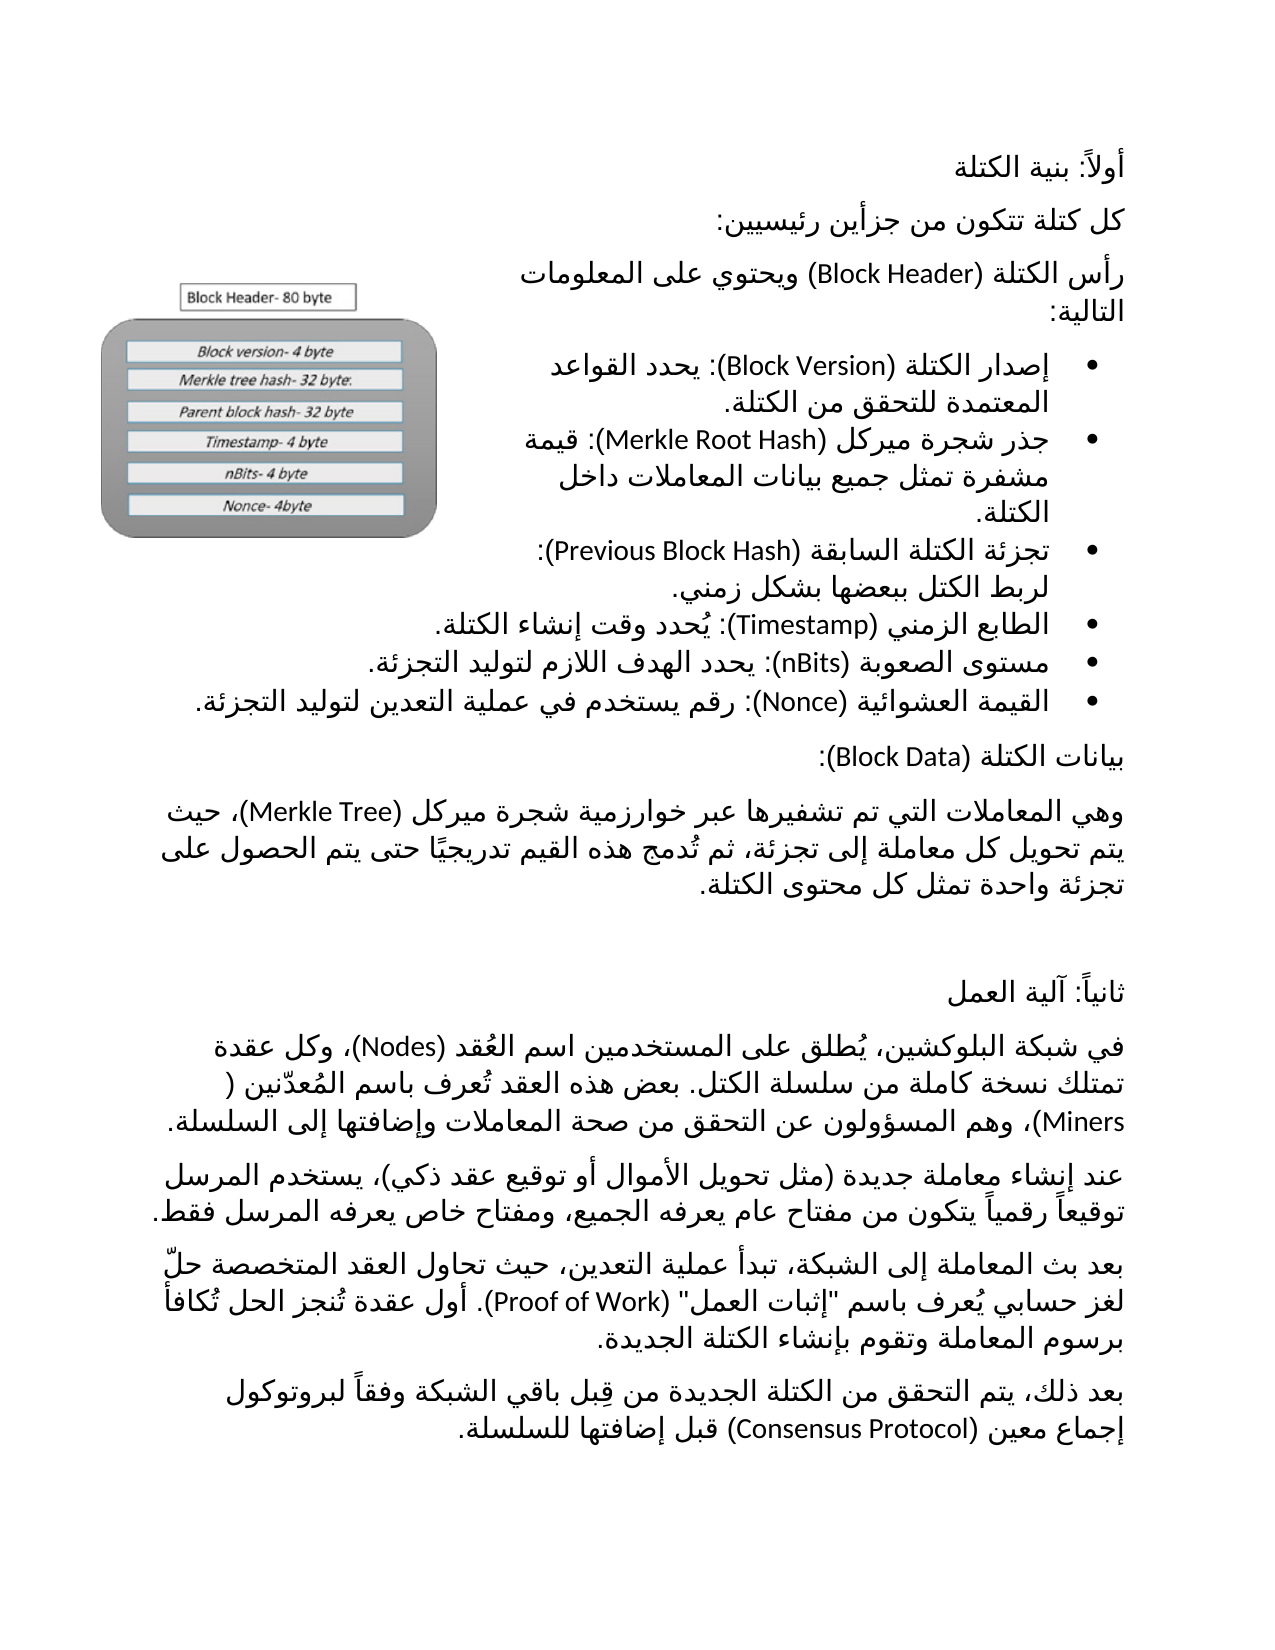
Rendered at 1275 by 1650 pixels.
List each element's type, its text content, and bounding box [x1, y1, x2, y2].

list الطابع الزمني (Timestamp): يُحدد وقت إنشاء الكتلة. [150, 606, 1087, 642]
text في شبكة البلوكشين، يُطلق على المستخدمين اسم العُقد (Nodes)، وكل عقدة تمتلك نسخة كاملة من سلسلة الكتل. بعض هذه العقد تُعرف باسم المُعدّنين (Miners)، وهم المسؤولون عن التحقق من صحة المعاملات وإضافتها إلى السلسلة. [150, 1028, 1125, 1138]
picture [18, 269, 500, 551]
text أولاً: بنية الكتلة [150, 150, 1125, 183]
list إصدار الكتلة (Block Version): يحدد القواعد المعتمدة للتحقق من الكتلة. [500, 347, 1087, 418]
list مستوى الصعوبة (nBits): يحدد الهدف اللازم لتوليد التجزئة. [150, 644, 1087, 680]
text ثانياً: آلية العمل [150, 975, 1125, 1009]
text كل كتلة تتكون من جزأين رئيسيين: [150, 203, 1125, 236]
list القيمة العشوائية (Nonce): رقم يستخدم في عملية التعدين لتوليد التجزئة. [150, 683, 1087, 718]
text بعد ذلك، يتم التحقق من الكتلة الجديدة من قِبل باقي الشبكة وفقاً لبروتوكول إجماع معين (Consensus Protocol) قبل إضافتها للسلسلة. [150, 1374, 1125, 1446]
text بيانات الكتلة (Block Data): [150, 738, 1125, 773]
text رأس الكتلة (Block Header) ويحتوي على المعلومات التالية: [150, 256, 1125, 327]
text بعد بث المعاملة إلى الشبكة، تبدأ عملية التعدين، حيث تحاول العقد المتخصصة حلّ لغز حسابي يُعرف باسم "إثبات العمل" (Proof of Work). أول عقدة تُنجز الحل تُكافأ برسوم المعاملة وتقوم بإنشاء الكتلة الجديدة. [150, 1247, 1125, 1355]
list تجزئة الكتلة السابقة (Previous Block Hash): لربط الكتل ببعضها بشكل زمني. [150, 532, 1087, 603]
list جذر شجرة ميركل (Merkle Root Hash): قيمة مشفرة تمثل جميع بيانات المعاملات داخل الكتلة. [500, 421, 1087, 529]
text عند إنشاء معاملة جديدة (مثل تحويل الأموال أو توقيع عقد ذكي)، يستخدم المرسل توقيعاً رقمياً يتكون من مفتاح عام يعرفه الجميع، ومفتاح خاص يعرفه المرسل فقط. [150, 1158, 1125, 1227]
text وهي المعاملات التي تم تشفيرها عبر خوارزمية شجرة ميركل (Merkle Tree)، حيث يتم تحويل كل معاملة إلى تجزئة، ثم تُدمج هذه القيم تدريجيًا حتى يتم الحصول على تجزئة واحدة تمثل كل محتوى الكتلة. [150, 793, 1125, 901]
